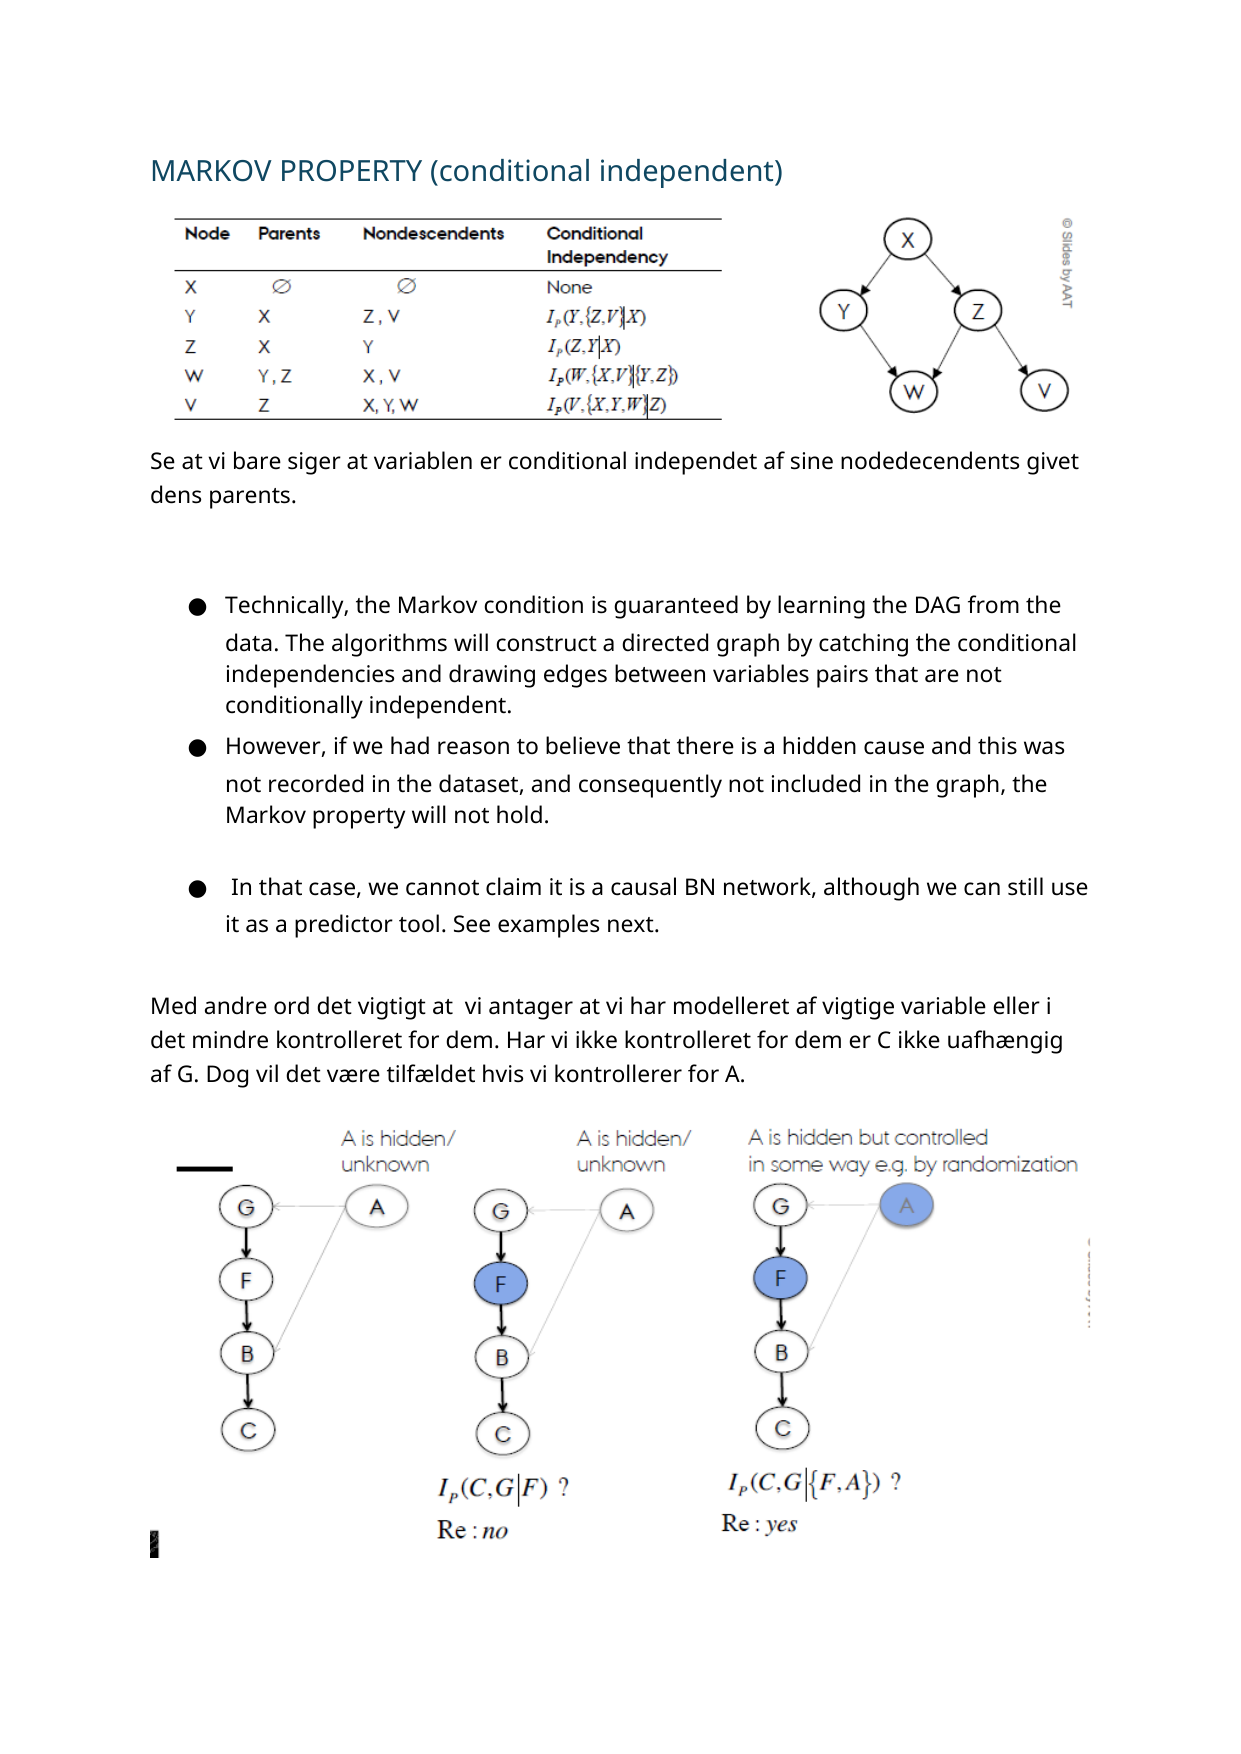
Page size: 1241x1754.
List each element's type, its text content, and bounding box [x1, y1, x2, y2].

picture [150, 201, 1091, 427]
text Med andre ord det vigtigt at vi antager at vi har modelleret af vigtige variable eller i det mindre kontrolleret for dem. Har vi ikke kontrolleret for dem er C ikke uafhængig af G. Dog vil det være tilfældet hvis vi kontrollerer for A. [150, 990, 1090, 1089]
text Se at vi bare siger at variablen er conditional independet af sine nodedecendents givet dens parents. [150, 445, 1090, 510]
list However, if we had reason to believe that there is a hidden cause and this was not recorded in the dataset, and consequently not included in the graph, the Markov property will not hold. [187, 721, 1090, 830]
subtitle MARKOV PROPERTY (conditional independent) [150, 150, 1090, 190]
list In that case, we cannot claim it is a causal BN network, although we can still use it as a predictor tool. See examples next. [187, 861, 1090, 939]
picture [150, 1107, 1091, 1558]
list Technically, the Markov condition is guaranteed by learning the DAG from the data. The algorithms will construct a directed graph by catching the conditional independencies and drawing edges between variables pairs that are not conditionally independent. [187, 580, 1090, 721]
